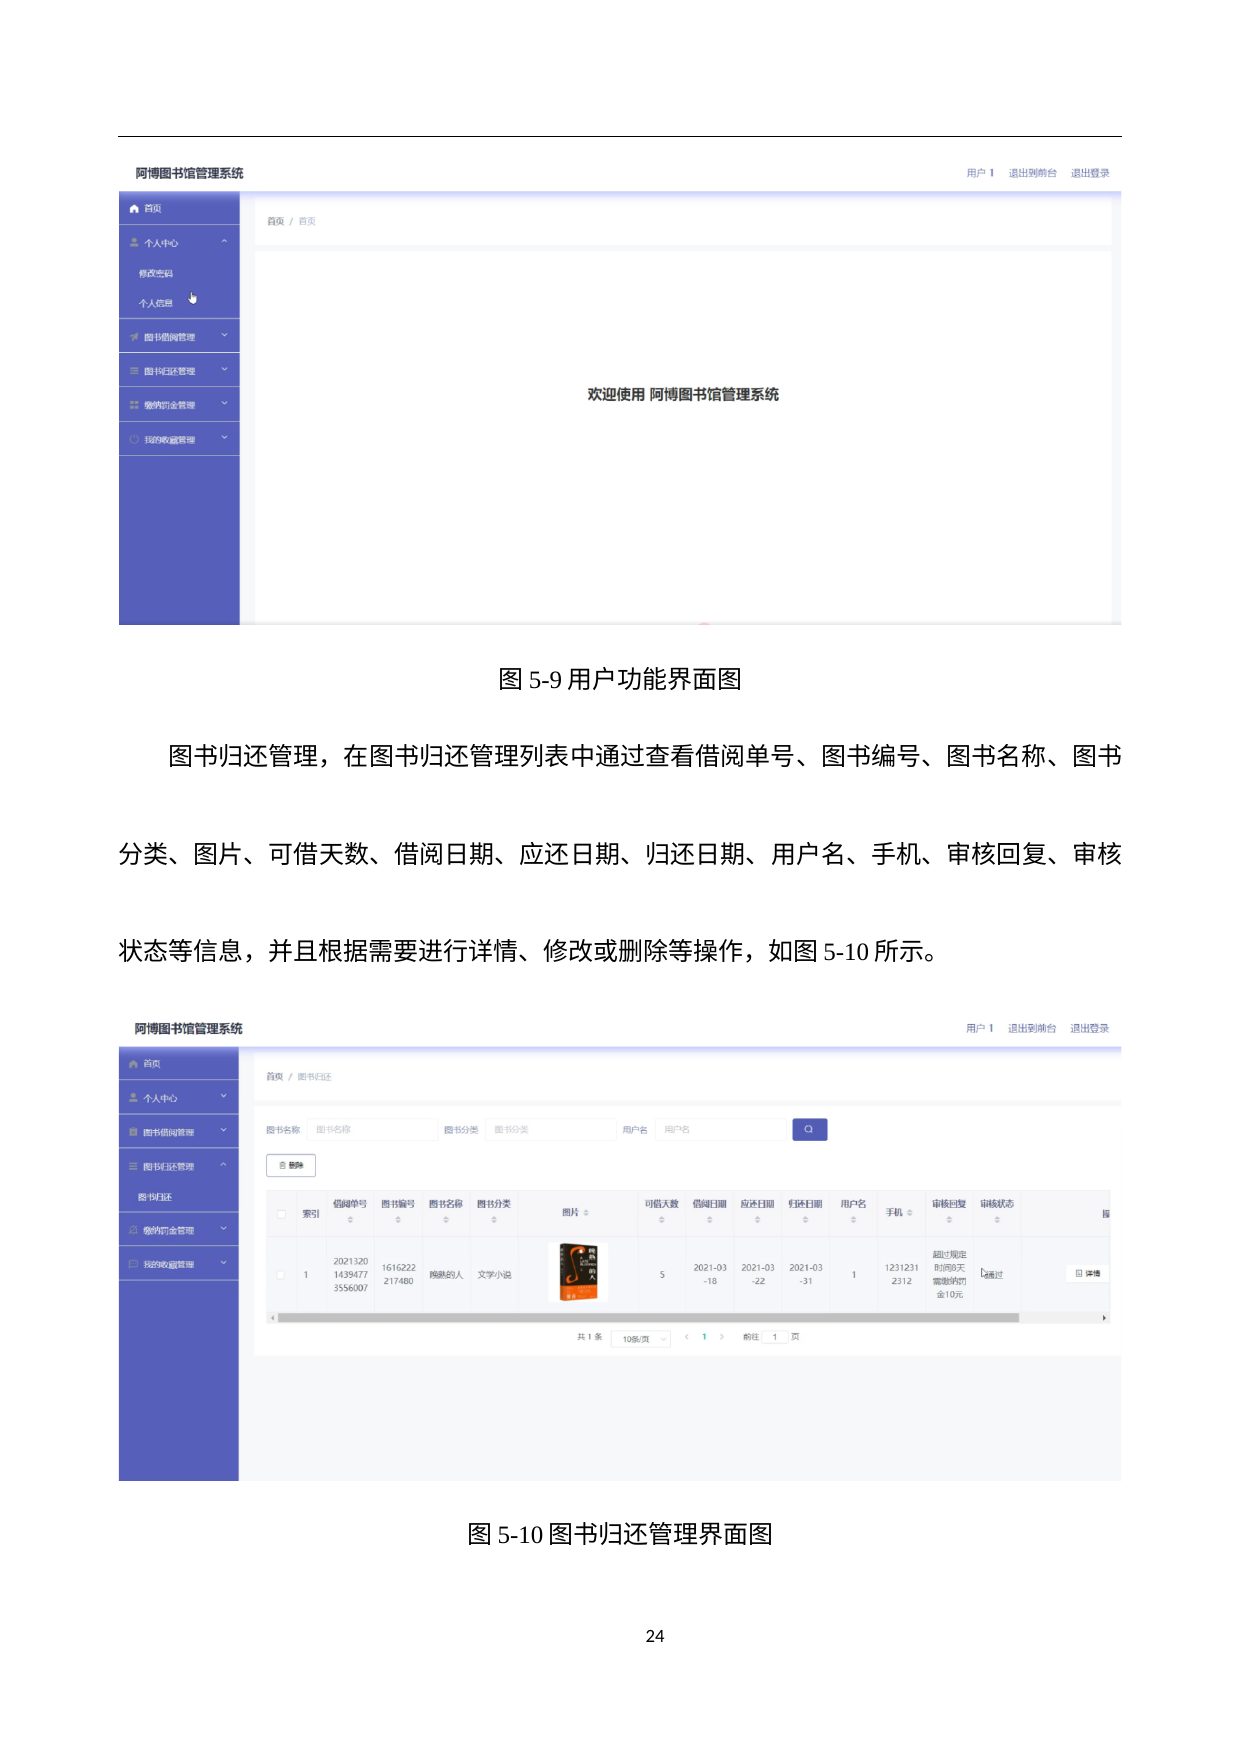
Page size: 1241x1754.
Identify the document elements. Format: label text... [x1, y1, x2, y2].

picture [119, 157, 1122, 625]
text 图5-10图书归还管理界面图 [118, 1501, 1122, 1566]
text 图书归还管理，在图书归还管理列表中通过查看借阅单号、图书编号、图书名称、图书分类、图片、可借天数、借阅日期、应还日期、归还日期、用户名、手机、审核回复、审核状态等信息，并且根据需要进行详情、修改或删除等操作，如图5-10所示。 [118, 722, 1122, 982]
text 图5-9用户功能界面图 [118, 645, 1122, 710]
picture [118, 1013, 1122, 1481]
